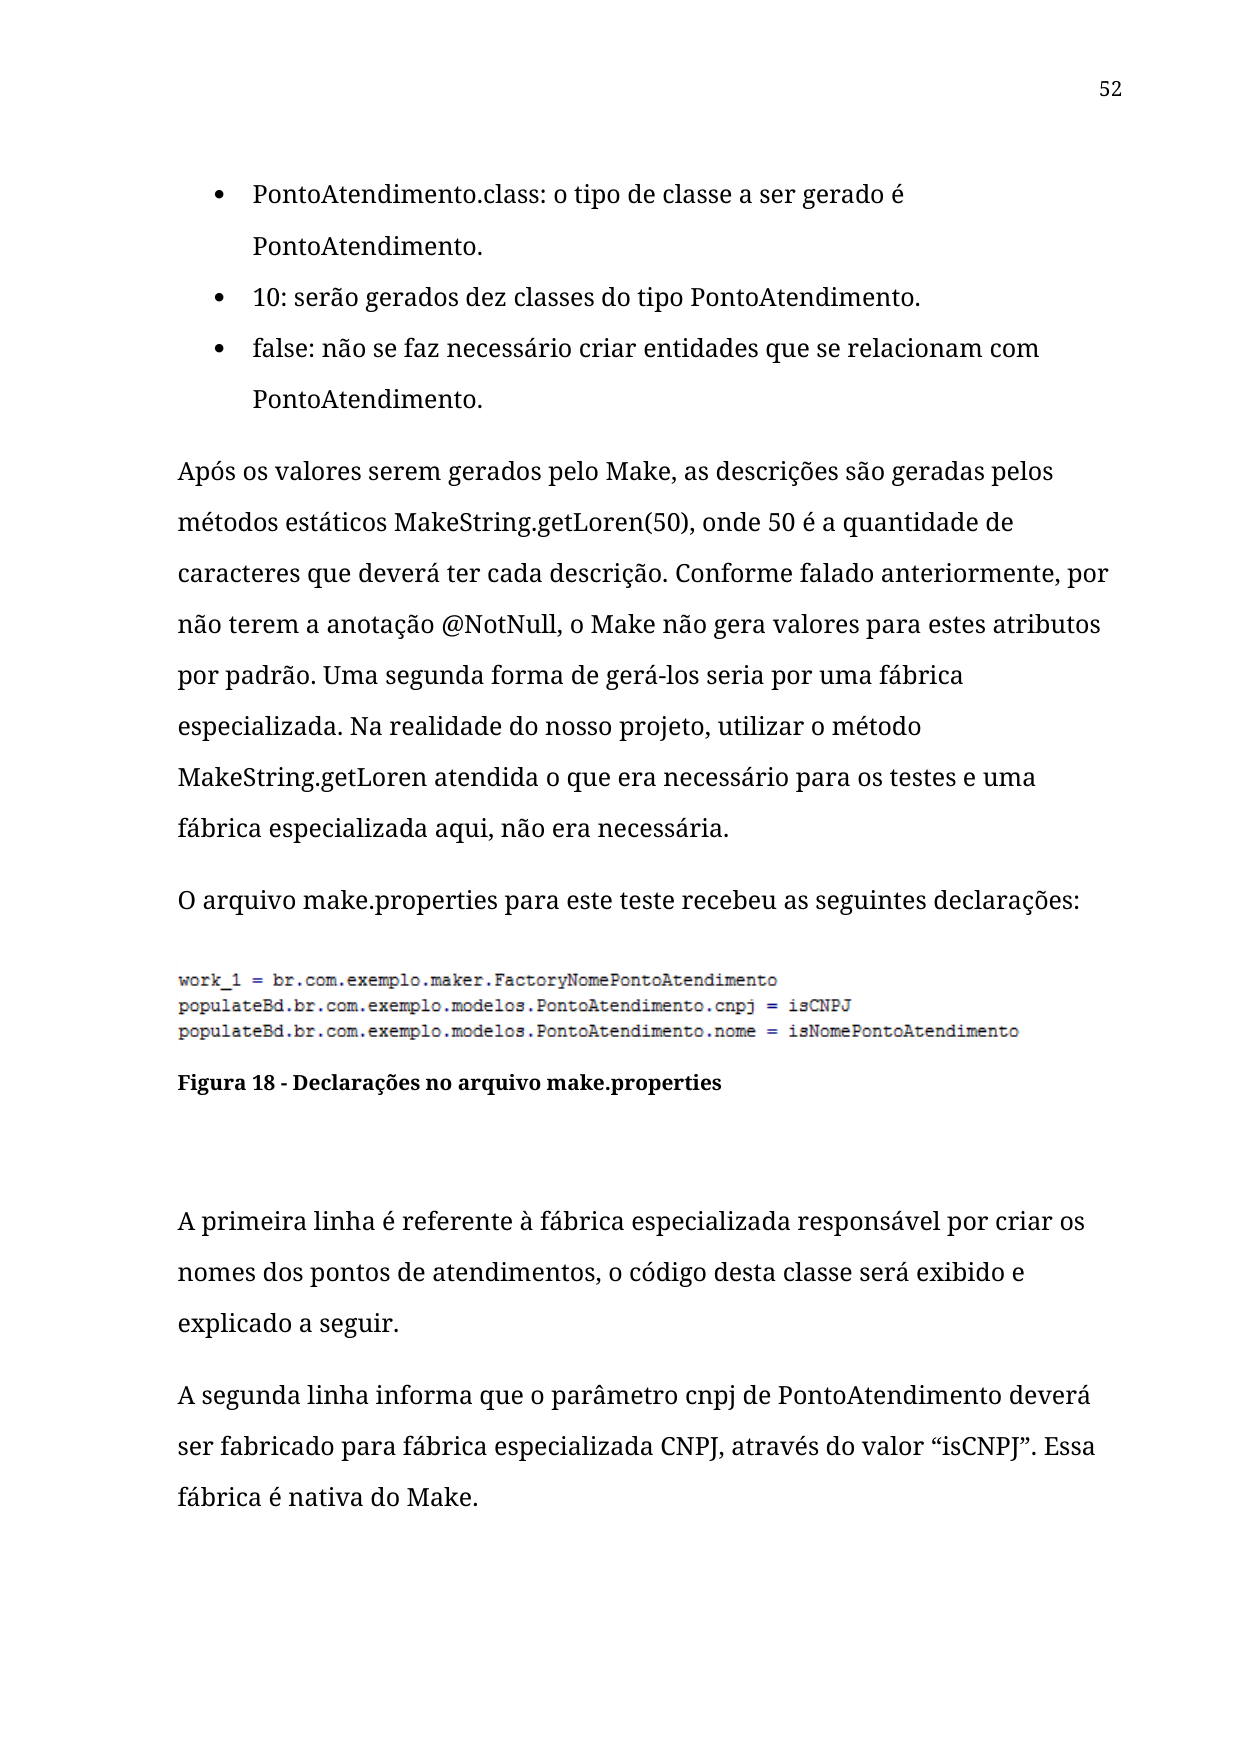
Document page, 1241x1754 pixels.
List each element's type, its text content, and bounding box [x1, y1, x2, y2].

text A primeira linha é referente à fábrica especializada responsável por criar os nomes dos pontos de atendimentos, o código desta classe será exibido e explicado a seguir. [177, 1204, 1122, 1340]
text O arquivo make.properties para este teste recebeu as seguintes declarações: [177, 882, 1122, 916]
list false: não se faz necessário criar entidades que se relacionam com PontoAtendimento. [215, 330, 1122, 415]
picture [177, 954, 1041, 1055]
text A segunda linha informa que o parâmetro cnpj de PontoAtendimento deverá ser fabricado para fábrica especializada CNPJ, através do valor “isCNPJ”. Essa fábrica é nativa do Make. [177, 1378, 1122, 1514]
list PontoAtendimento.class: o tipo de classe a ser gerado é PontoAtendimento. [215, 177, 1122, 262]
text Após os valores serem gerados pelo Make, as descrições são geradas pelos métodos estáticos MakeString.getLoren(50), onde 50 é a quantidade de caracteres que deverá ter cada descrição. Conforme falado anteriormente, por não terem a anotação @NotNull, o Make não gera valores para estes atributos por padrão. Uma segunda forma de gerá-los seria por uma fábrica especializada. Na realidade do nosso projeto, utilizar o método MakeString.getLoren atendida o que era necessário para os testes e uma fábrica especializada aqui, não era necessária. [177, 453, 1122, 844]
list 10: serão gerados dez classes do tipo PontoAtendimento. [215, 279, 1122, 313]
